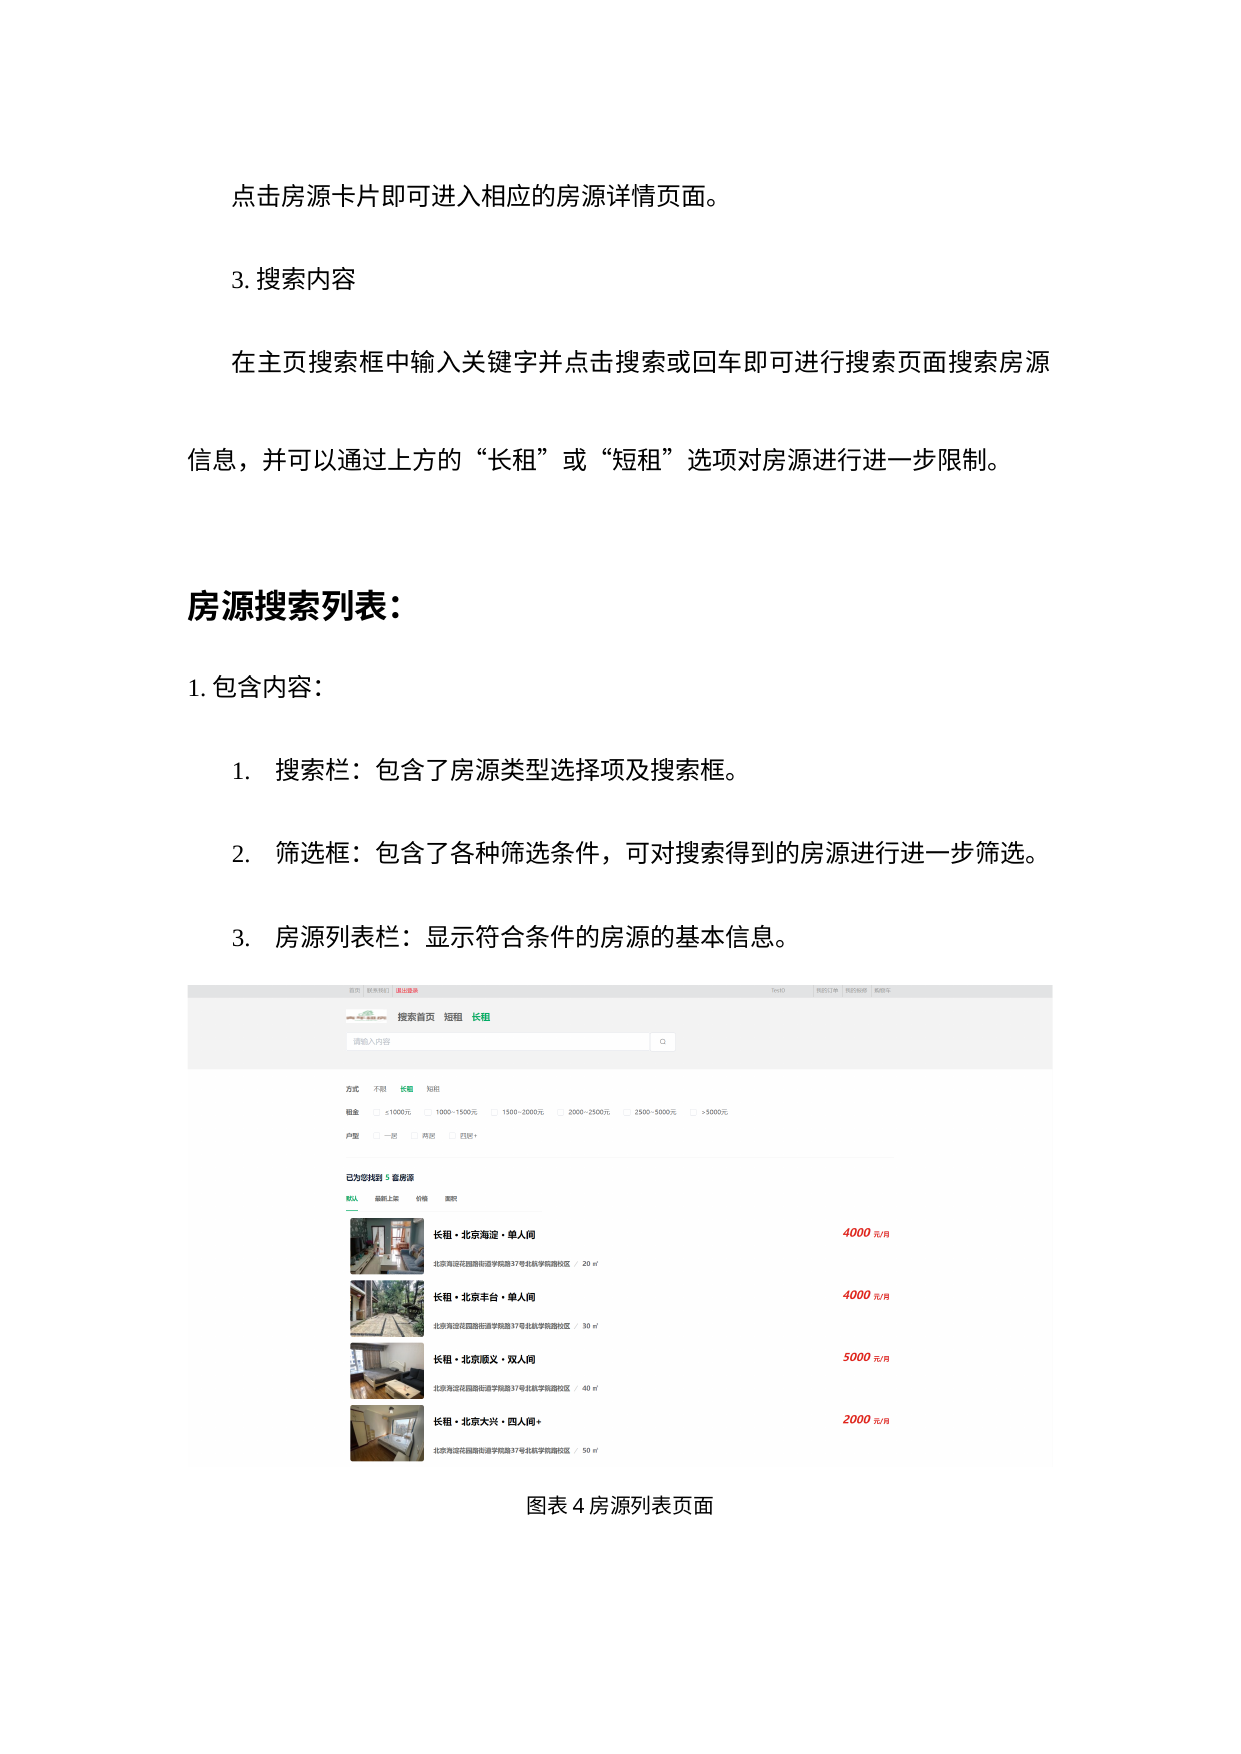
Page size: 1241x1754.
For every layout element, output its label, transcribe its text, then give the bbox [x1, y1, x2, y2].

list 筛选框：包含了各种筛选条件，可对搜索得到的房源进行进一步筛选。 [232, 819, 1053, 884]
text 点击房源卡片即可进入相应的房源详情页面。 [187, 162, 1053, 227]
text 3. 搜索内容 [187, 245, 1053, 310]
text 在主页搜索框中输入关键字并点击搜索或回车即可进行搜索页面搜索房源信息，并可以通过上方的“长租”或“短租”选项对房源进行进一步限制。 [187, 328, 1053, 491]
picture [187, 985, 1053, 1467]
text 1. 包含内容： [187, 653, 1053, 718]
list 搜索栏：包含了房源类型选择项及搜索框。 [232, 736, 1053, 801]
list 房源列表栏：显示符合条件的房源的基本信息。 [232, 903, 1053, 968]
text 图表 4 房源列表页面 [187, 1488, 1053, 1521]
subtitle 房源搜索列表： [187, 572, 1053, 637]
